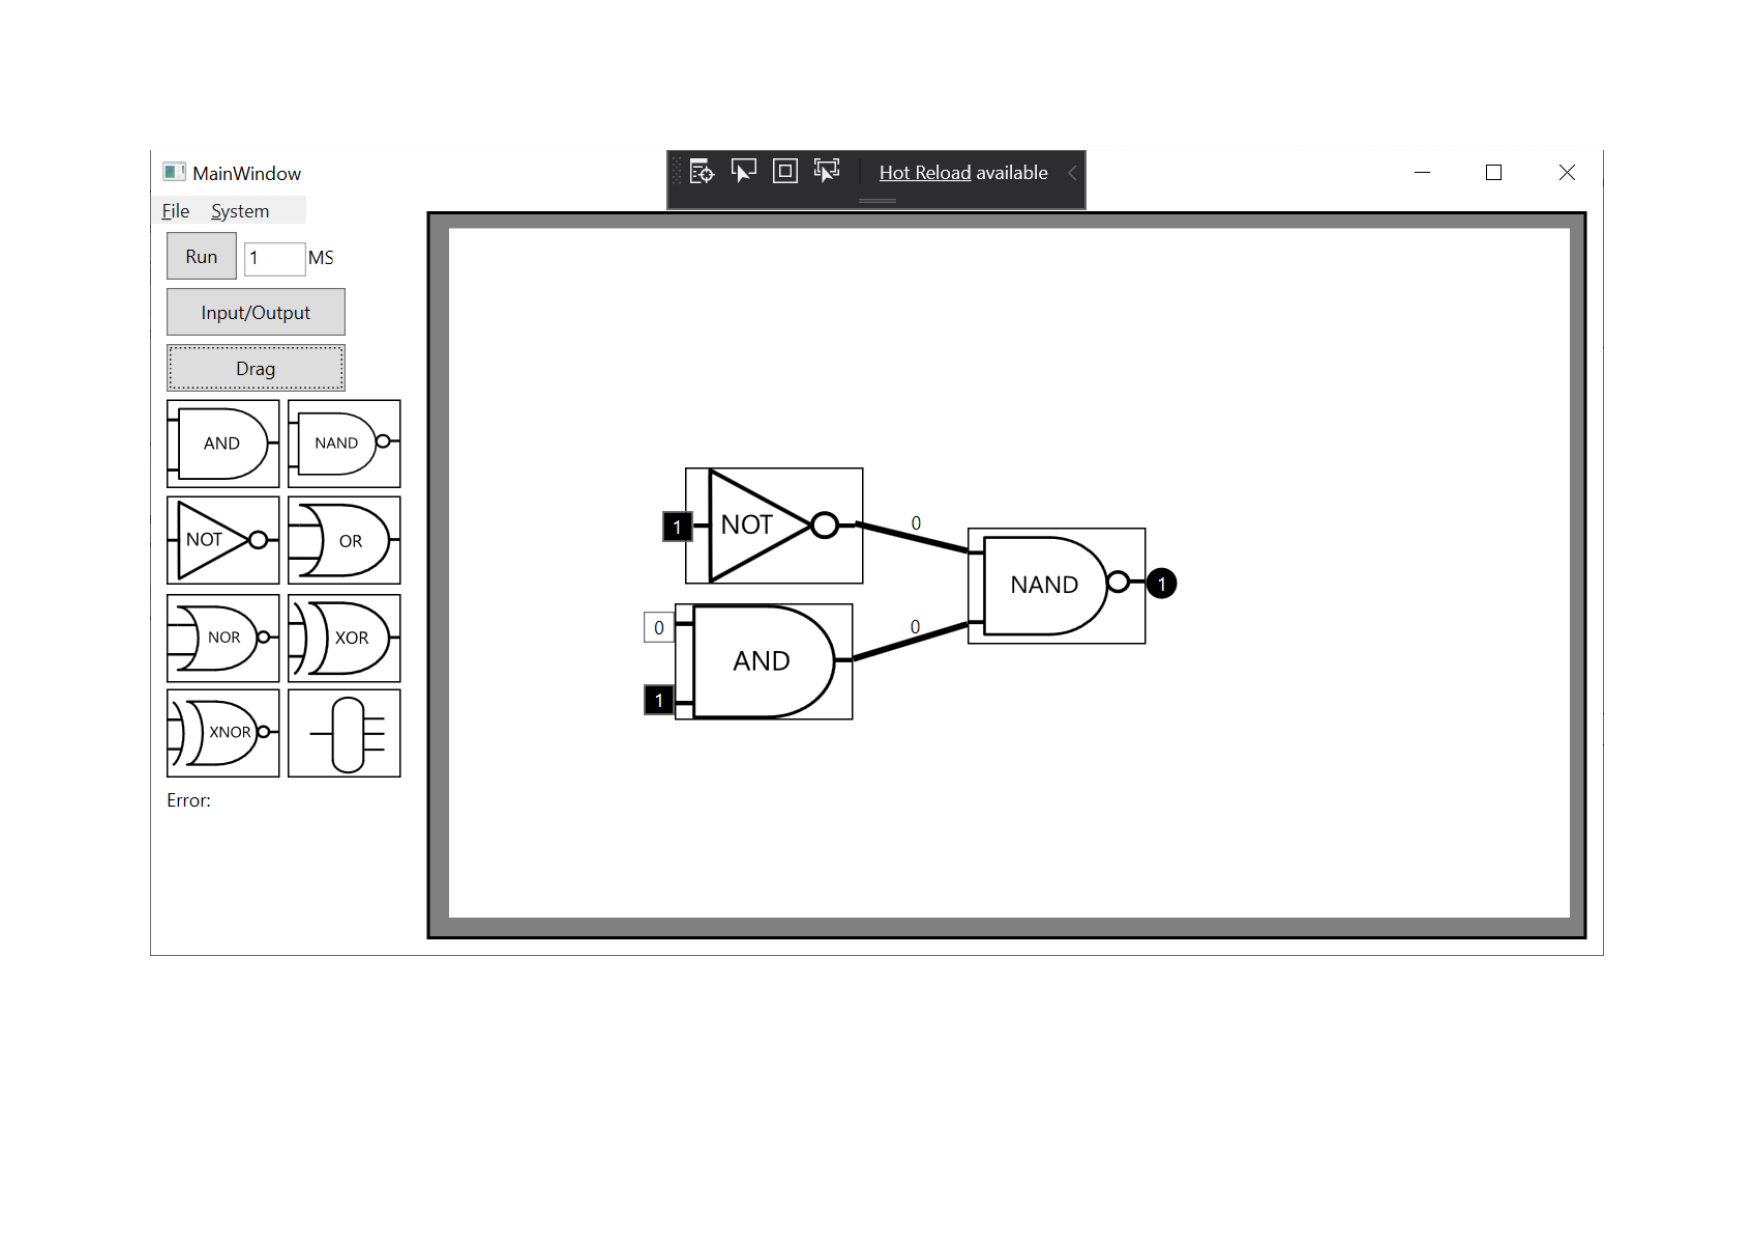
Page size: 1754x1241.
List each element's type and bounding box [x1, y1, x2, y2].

picture [150, 150, 1604, 956]
